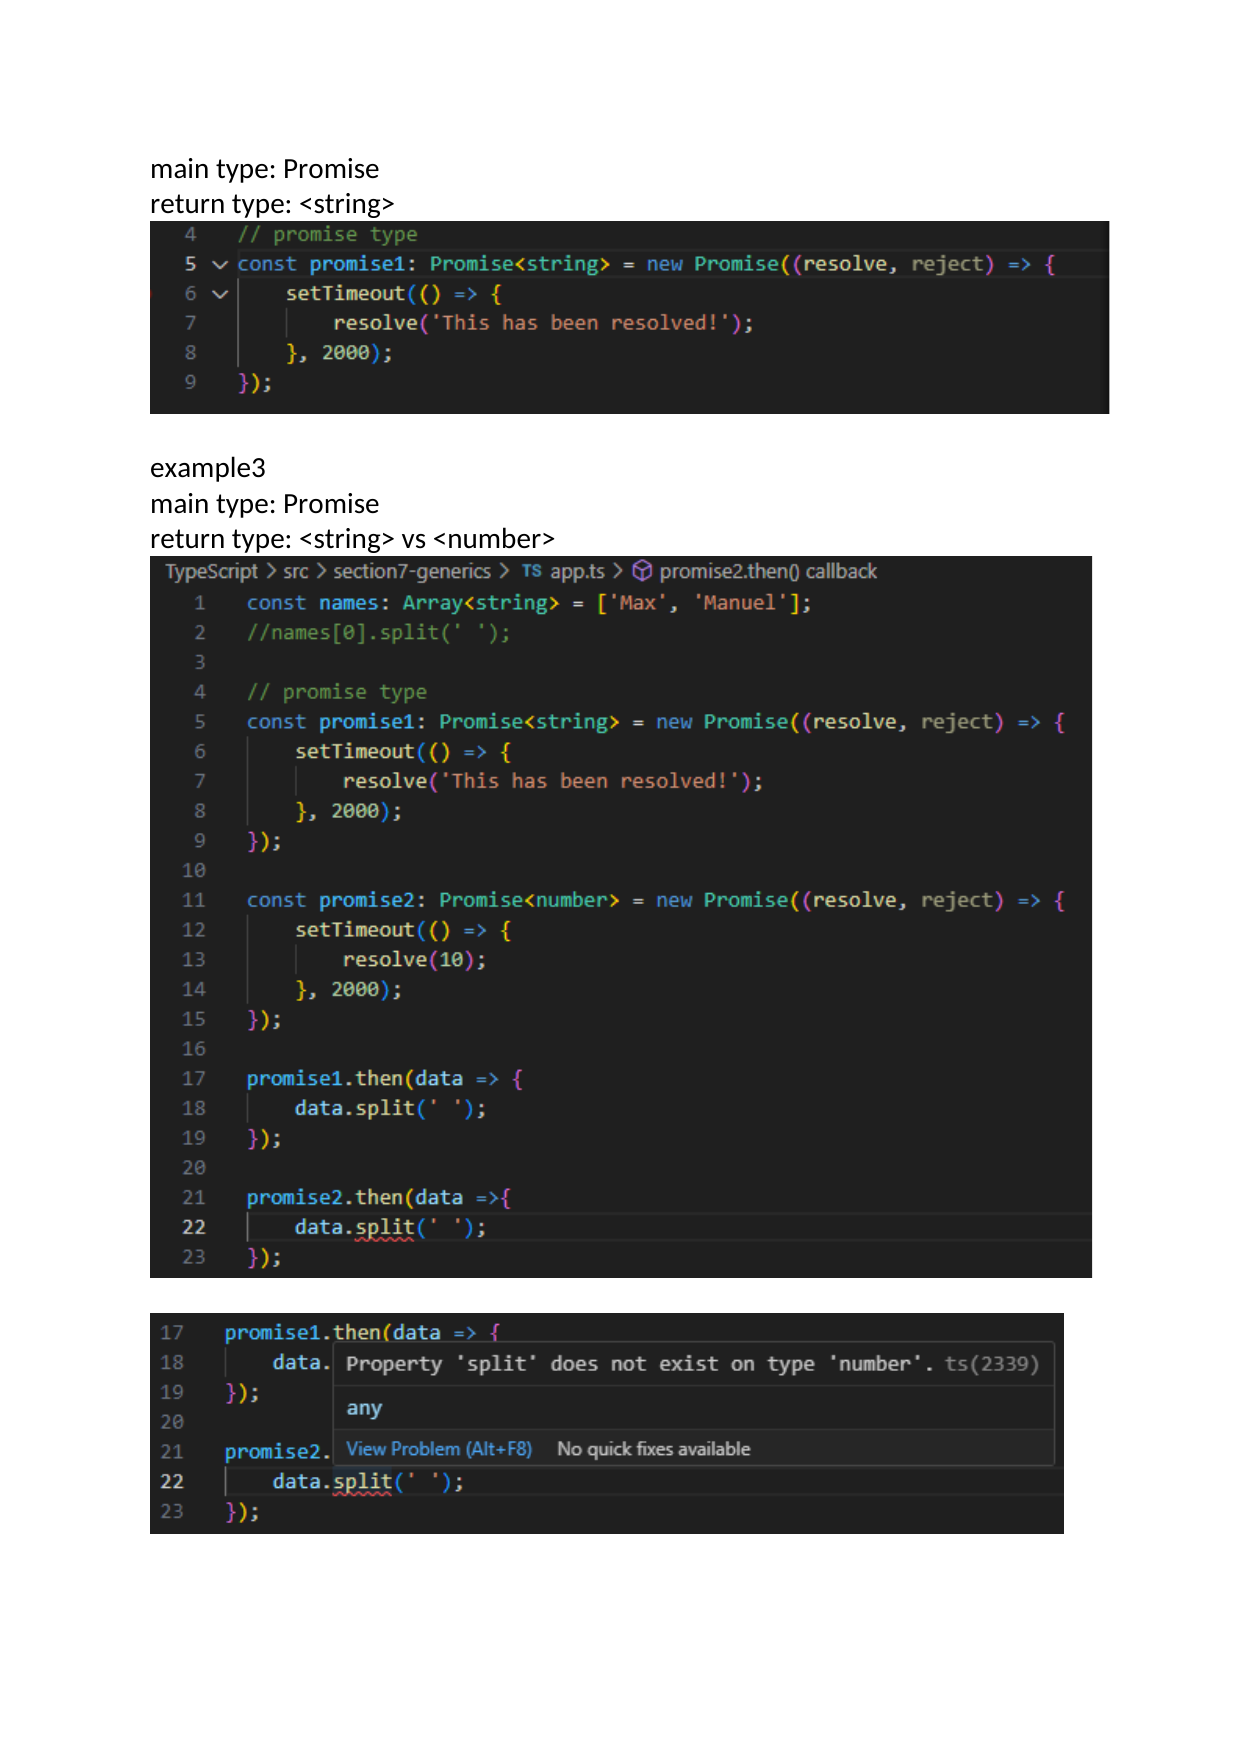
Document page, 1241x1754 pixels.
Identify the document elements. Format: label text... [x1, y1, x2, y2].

text main type: Promise [150, 485, 1090, 520]
picture [150, 221, 1110, 414]
picture [150, 556, 1093, 1278]
picture [150, 1313, 1064, 1534]
text return type: <string> [150, 186, 1090, 221]
text example3 [150, 449, 1090, 485]
text main type: Promise [150, 150, 1090, 186]
text return type: <string> vs <number> [150, 520, 1090, 556]
